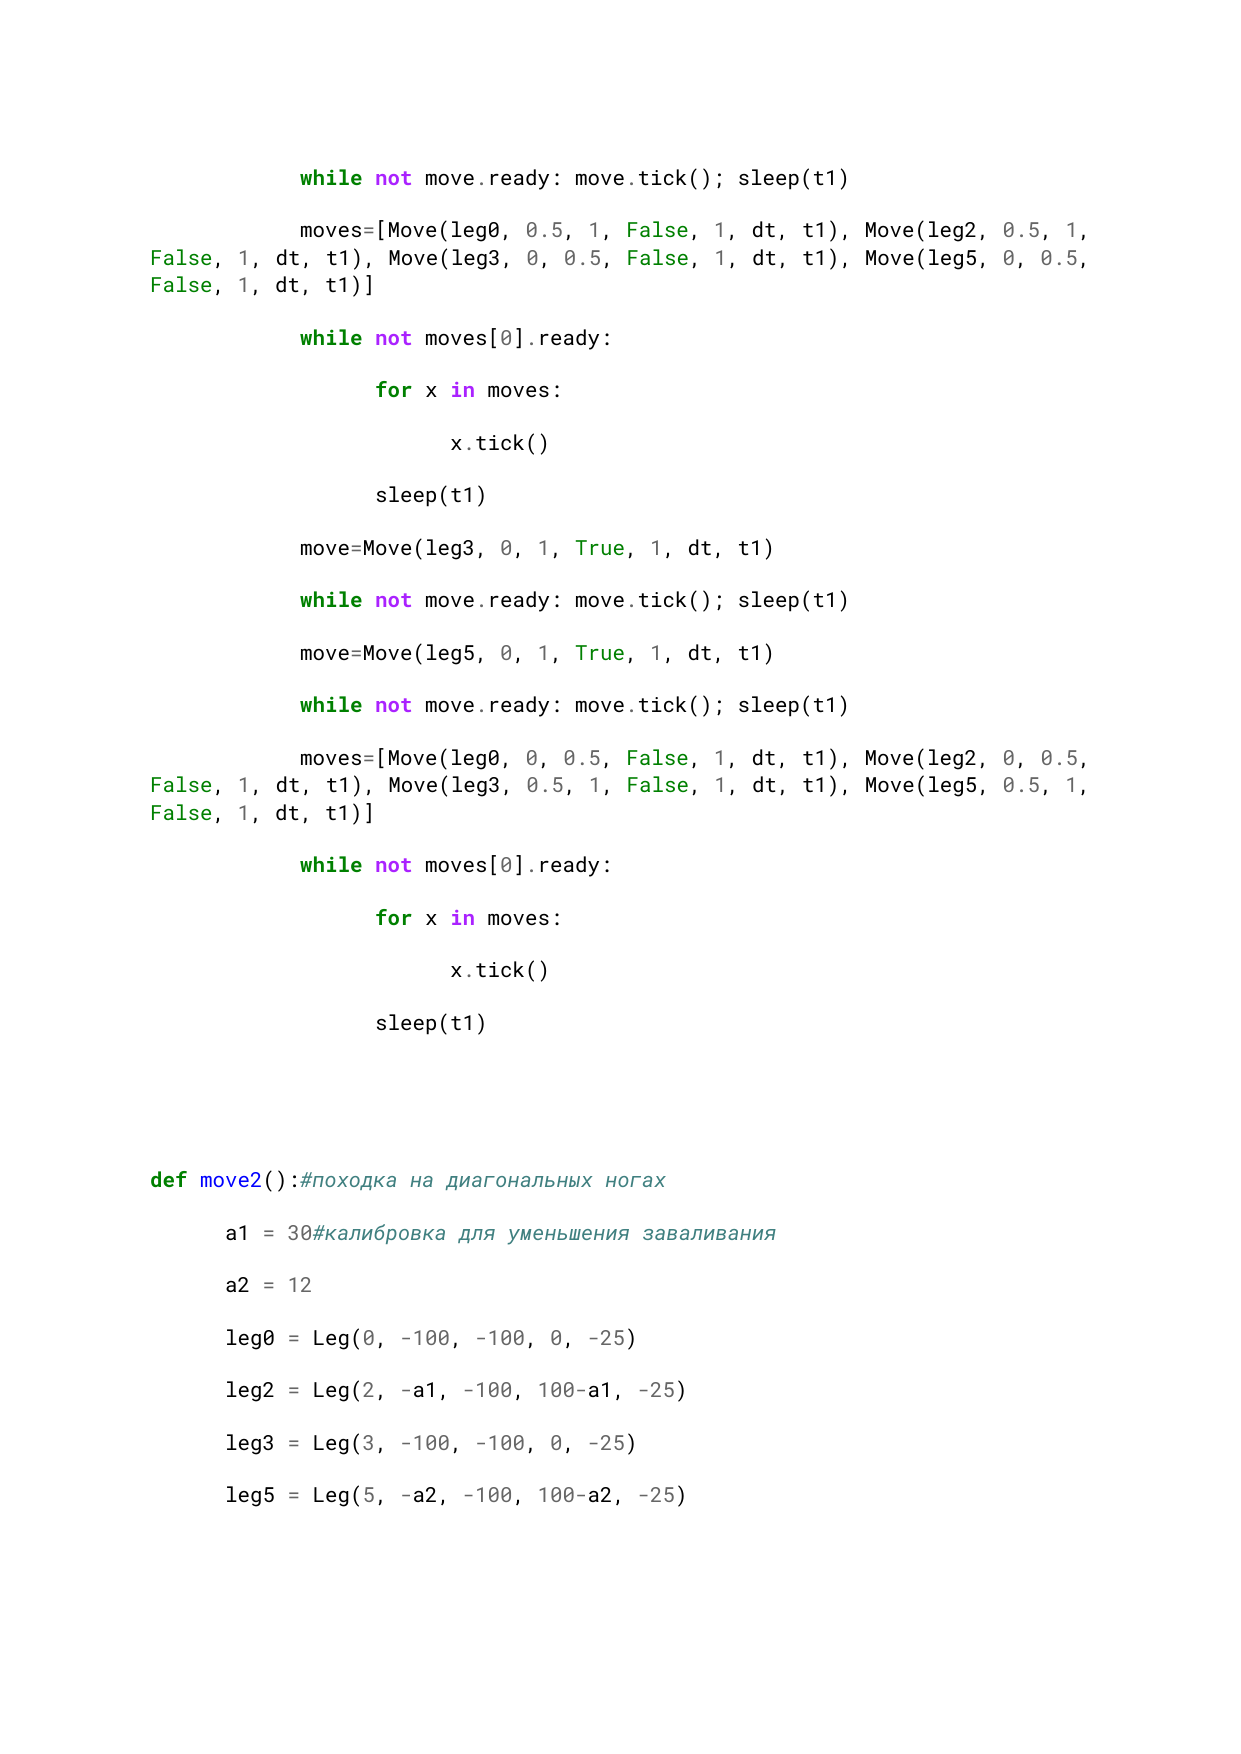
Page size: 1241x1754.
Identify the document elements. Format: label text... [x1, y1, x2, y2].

text move=Move(leg3, 0, 1, True, 1, dt, t1) [150, 533, 1090, 561]
text for x in moves: [150, 903, 1090, 931]
text x.tick() [150, 428, 1090, 456]
text moves=[Move(leg0, 0.5, 1, False, 1, dt, t1), Move(leg2, 0.5, 1, False, 1, dt, t1), Move(leg3, 0, 0.5, False, 1, dt, t1), Move(leg5, 0, 0.5, False, 1, dt, t1)] [150, 216, 1090, 298]
text x.tick() [150, 956, 1090, 983]
text leg2 = Leg(2, -a1, -100, 100-a1, -25) [150, 1376, 1090, 1403]
text moves=[Move(leg0, 0, 0.5, False, 1, dt, t1), Move(leg2, 0, 0.5, False, 1, dt, t1), Move(leg3, 0.5, 1, False, 1, dt, t1), Move(leg5, 0.5, 1, False, 1, dt, t1)] [150, 743, 1090, 826]
text a1 = 30#калибровка для уменьшения заваливания [150, 1218, 1090, 1246]
text def move2():#походка на диагональных ногах [150, 1166, 1090, 1193]
text leg5 = Leg(5, -a2, -100, 100-a2, -25) [150, 1481, 1090, 1508]
text while not move.ready: move.tick(); sleep(t1) [150, 163, 1090, 191]
text while not move.ready: move.tick(); sleep(t1) [150, 586, 1090, 613]
text a2 = 12 [150, 1271, 1090, 1298]
text leg3 = Leg(3, -100, -100, 0, -25) [150, 1428, 1090, 1456]
text leg0 = Leg(0, -100, -100, 0, -25) [150, 1323, 1090, 1351]
text while not moves[0].ready: [150, 851, 1090, 878]
text sleep(t1) [150, 481, 1090, 508]
text while not moves[0].ready: [150, 323, 1090, 351]
text for x in moves: [150, 376, 1090, 403]
text move=Move(leg5, 0, 1, True, 1, dt, t1) [150, 638, 1090, 666]
text while not move.ready: move.tick(); sleep(t1) [150, 691, 1090, 718]
text sleep(t1) [150, 1008, 1090, 1036]
